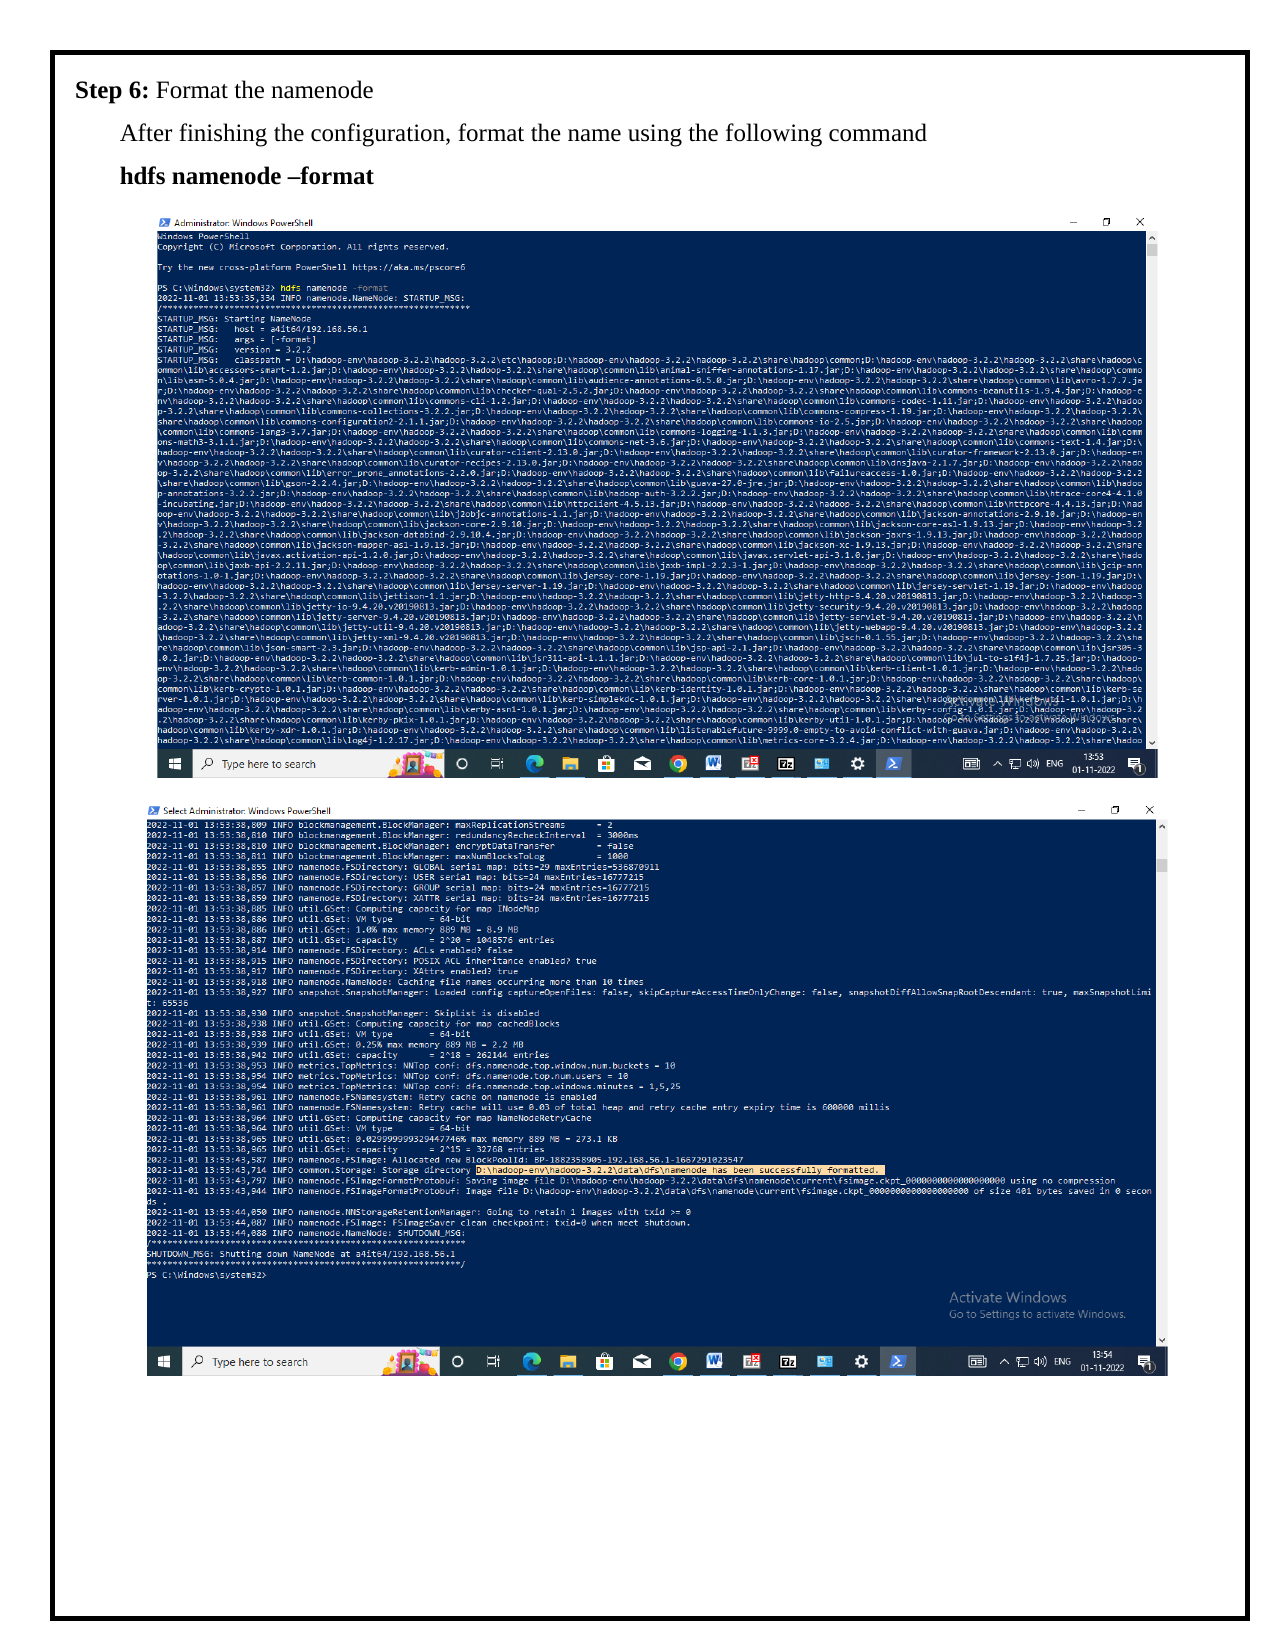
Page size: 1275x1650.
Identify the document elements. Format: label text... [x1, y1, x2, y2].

text Step 6: Format the namenode [75, 75, 1245, 104]
picture [157, 214, 1158, 778]
text After finishing the configuration, format the name using the following command [119, 118, 1245, 147]
picture [147, 802, 1168, 1376]
subtitle hdfs namenode –format [119, 161, 1245, 190]
